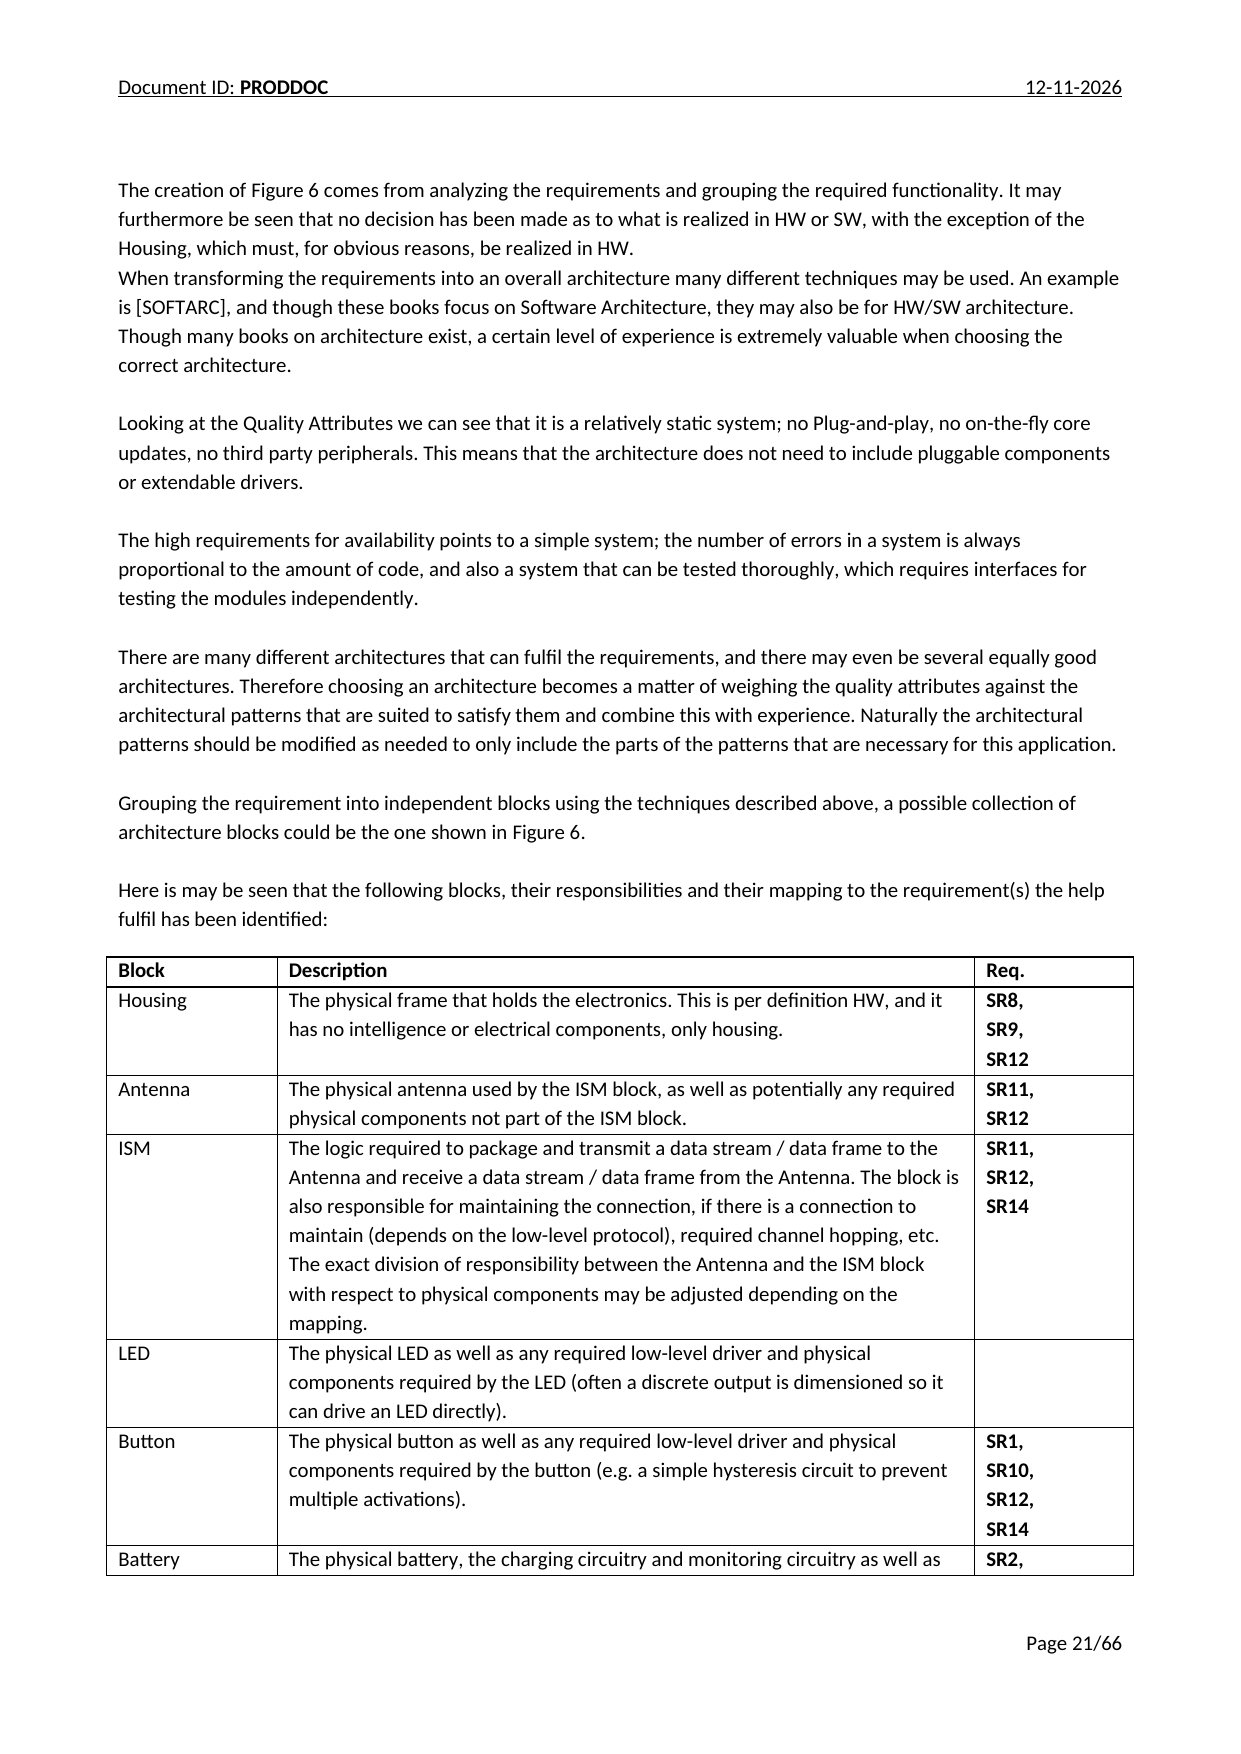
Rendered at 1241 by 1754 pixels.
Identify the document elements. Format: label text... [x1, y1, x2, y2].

text The creation of Figure 6 comes from analyzing the requirements and grouping the required functionality. It may furthermore be seen that no decision has been made as to what is realized in HW or SW, with the exception of the Housing, which must, for obvious reasons, be realized in HW. [118, 177, 1122, 261]
table_cell SR11, SR12, SR14 [975, 1135, 1133, 1339]
table_cell SR1, SR10, SR12, SR14 [975, 1428, 1133, 1545]
table_cell LED [107, 1340, 277, 1427]
table_cell The physical antenna used by the ISM block, as well as potentially any required physical components not part of the ISM block. [278, 1076, 974, 1134]
table_cell Button [107, 1428, 277, 1545]
table_header Block [107, 958, 277, 986]
table_cell The physical frame that holds the electronics. This is per definition HW, and it has no intelligence or electrical components, only housing. [278, 988, 974, 1075]
table_cell ISM [107, 1135, 277, 1339]
table_header Req. [975, 958, 1133, 986]
table_cell Battery [107, 1546, 277, 1575]
text The high requirements for availability points to a simple system; the number of errors in a system is always proportional to the amount of code, and also a system that can be tested thoroughly, which requires interfaces for testing the modules independently. [118, 527, 1122, 611]
table_header Description [278, 958, 974, 986]
text When transforming the requirements into an overall architecture many different techniques may be used. An example is [SOFTARC], and though these books focus on Software Architecture, they may also be for HW/SW architecture. Though many books on architecture exist, a certain level of experience is extremely valuable when choosing the correct architecture. [118, 265, 1122, 378]
text Here is may be seen that the following blocks, their responsibilities and their mapping to the requirement(s) the help fulfil has been identified: [118, 877, 1122, 932]
table_cell SR11, SR12 [975, 1076, 1133, 1134]
table_cell Housing [107, 988, 277, 1075]
table_cell The logic required to package and transmit a data stream / data frame to the Antenna and receive a data stream / data frame from the Antenna. The block is also responsible for maintaining the connection, if there is a connection to maintain (depends on the low-level protocol), required channel hopping, etc. The exact division of responsibility between the Antenna and the ISM block with respect to physical components may be adjusted depending on the mapping. [278, 1135, 974, 1339]
table_cell The physical button as well as any required low-level driver and physical components required by the button (e.g. a simple hysteresis circuit to prevent multiple activations). [278, 1428, 974, 1545]
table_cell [975, 1546, 1133, 1575]
text Grouping the requirement into independent blocks using the techniques described above, a possible collection of architecture blocks could be the one shown in Figure 6. [118, 790, 1122, 844]
table_cell The physical LED as well as any required low-level driver and physical components required by the LED (often a discrete output is dimensioned so it can drive an LED directly). [278, 1340, 974, 1427]
table_cell SR8, SR9, SR12 [975, 988, 1133, 1075]
text There are many different architectures that can fulfil the requirements, and there may even be several equally good architectures. Therefore choosing an architecture becomes a matter of weighing the quality attributes against the architectural patterns that are suited to satisfy them and combine this with experience. Naturally the architectural patterns should be modified as needed to only include the parts of the patterns that are necessary for this application. [118, 644, 1122, 757]
table_cell Antenna [107, 1076, 277, 1134]
text Looking at the Quality Attributes we can see that it is a relatively static system; no Plug-and-play, no on-the-fly core updates, no third party peripherals. This means that the architecture does not need to include pluggable components or extendable drivers. [118, 411, 1122, 494]
table_cell [975, 1340, 1133, 1427]
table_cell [278, 1546, 974, 1575]
